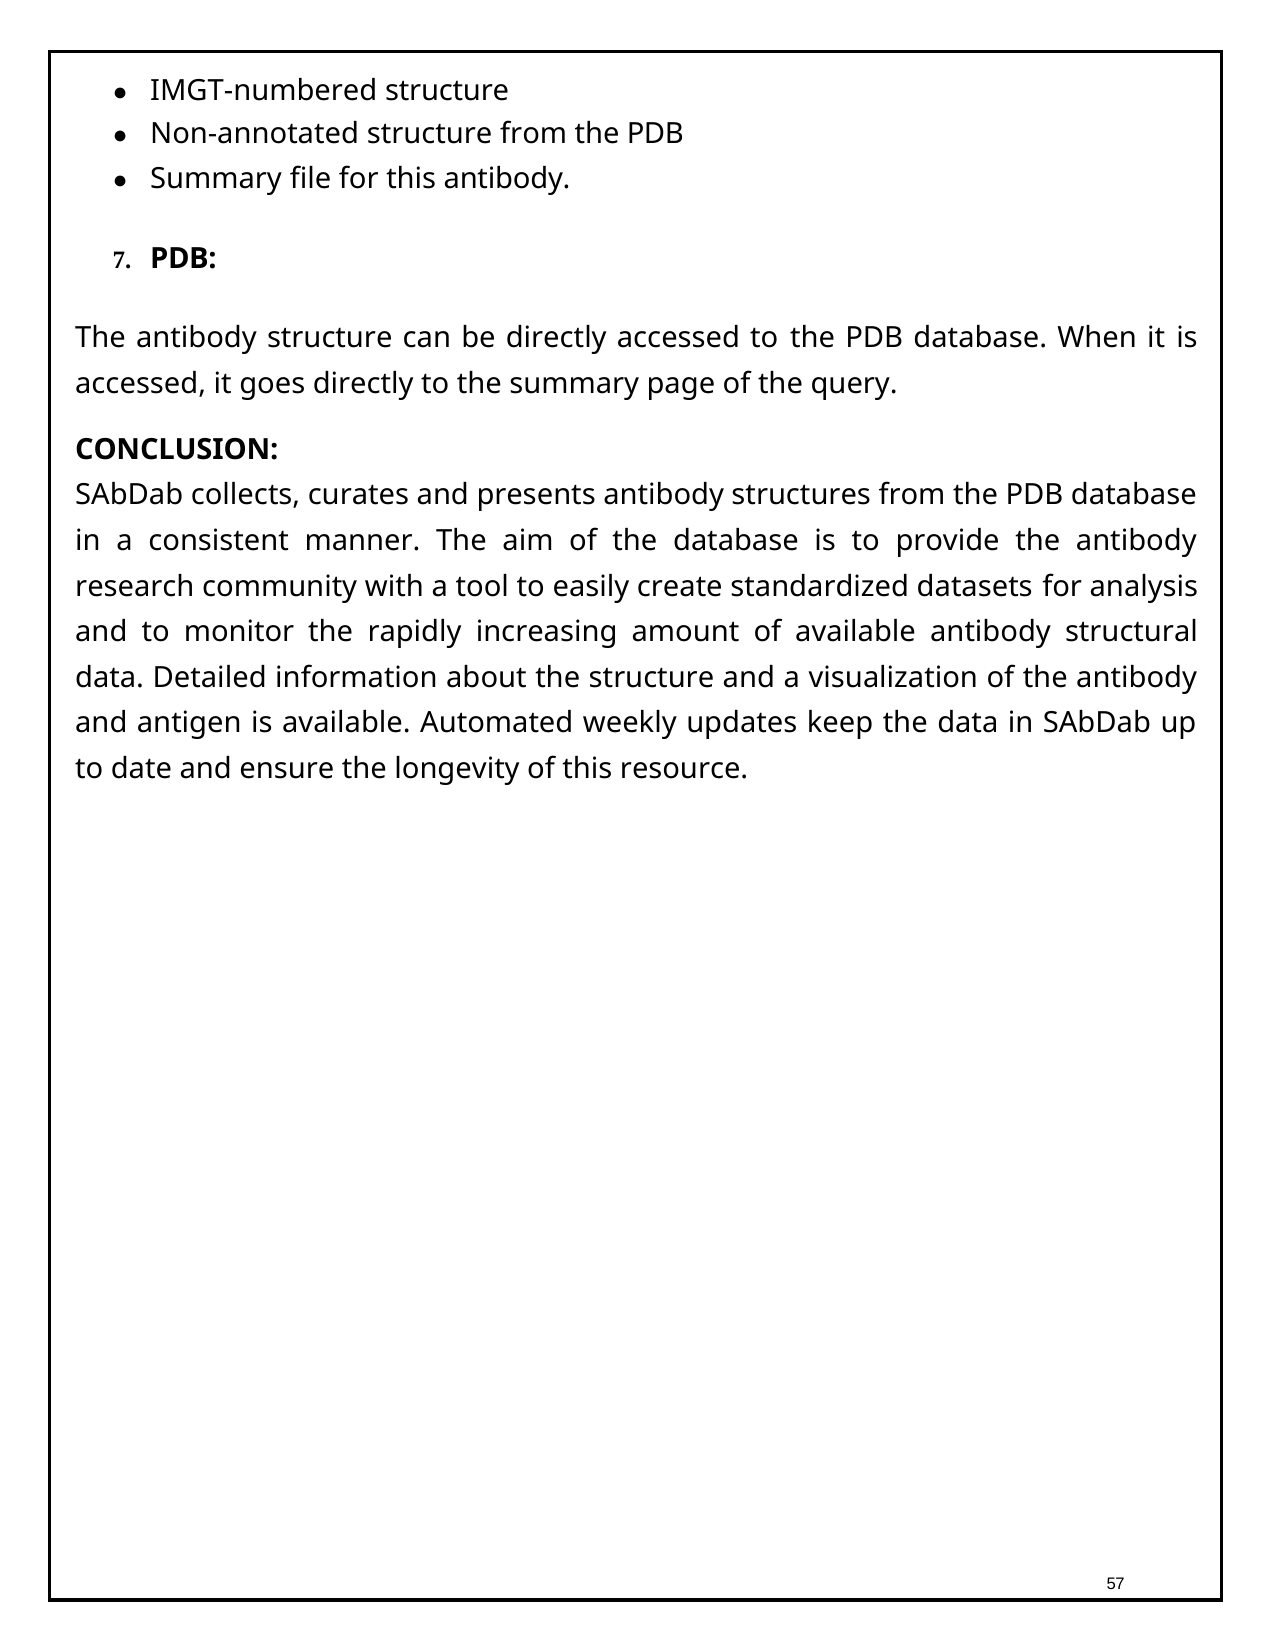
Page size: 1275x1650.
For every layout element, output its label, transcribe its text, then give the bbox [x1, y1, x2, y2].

list IMGT-numbered structure [112, 69, 1220, 108]
subtitle CONCLUSION: [75, 428, 1220, 468]
list Summary file for this antibody. [112, 157, 1220, 197]
list Non-annotated structure from the PDB [112, 113, 1220, 152]
text SAbDab collects, curates and presents antibody structures from the PDB database in a consistent manner. The aim of the database is to provide the antibody research community with a tool to easily create standardized datasets for analysis and to monitor the rapidly increasing amount of available antibody structural data. Detailed information about the structure and a visualization of the antibody and antigen is available. Automated weekly updates keep the data in SAbDab up to date and ensure the longevity of this resource. [75, 474, 1198, 787]
text The antibody structure can be directly accessed to the PDB database. When it is accessed, it goes directly to the summary page of the query. [75, 317, 1198, 402]
list PDB: [112, 237, 1220, 277]
